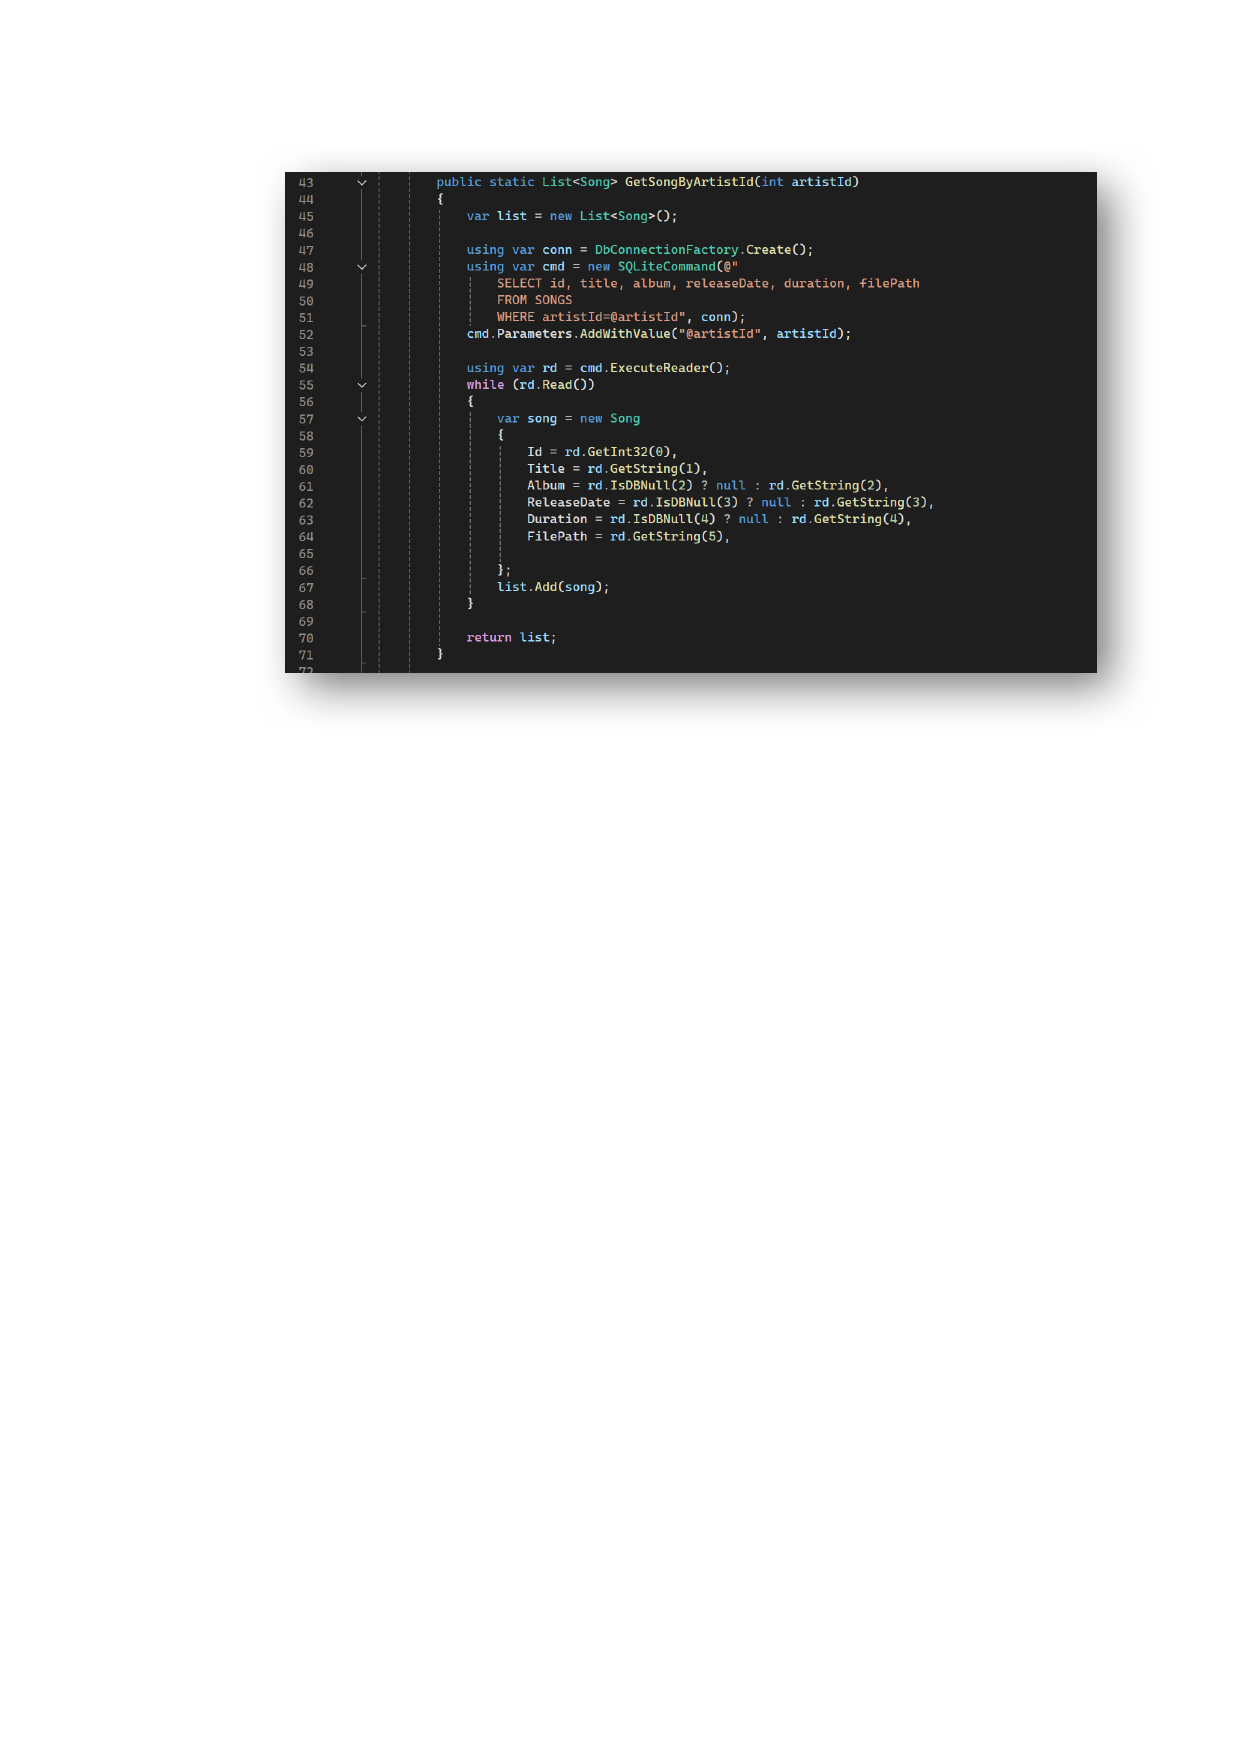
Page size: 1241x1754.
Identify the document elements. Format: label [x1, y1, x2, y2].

picture [285, 172, 1097, 673]
